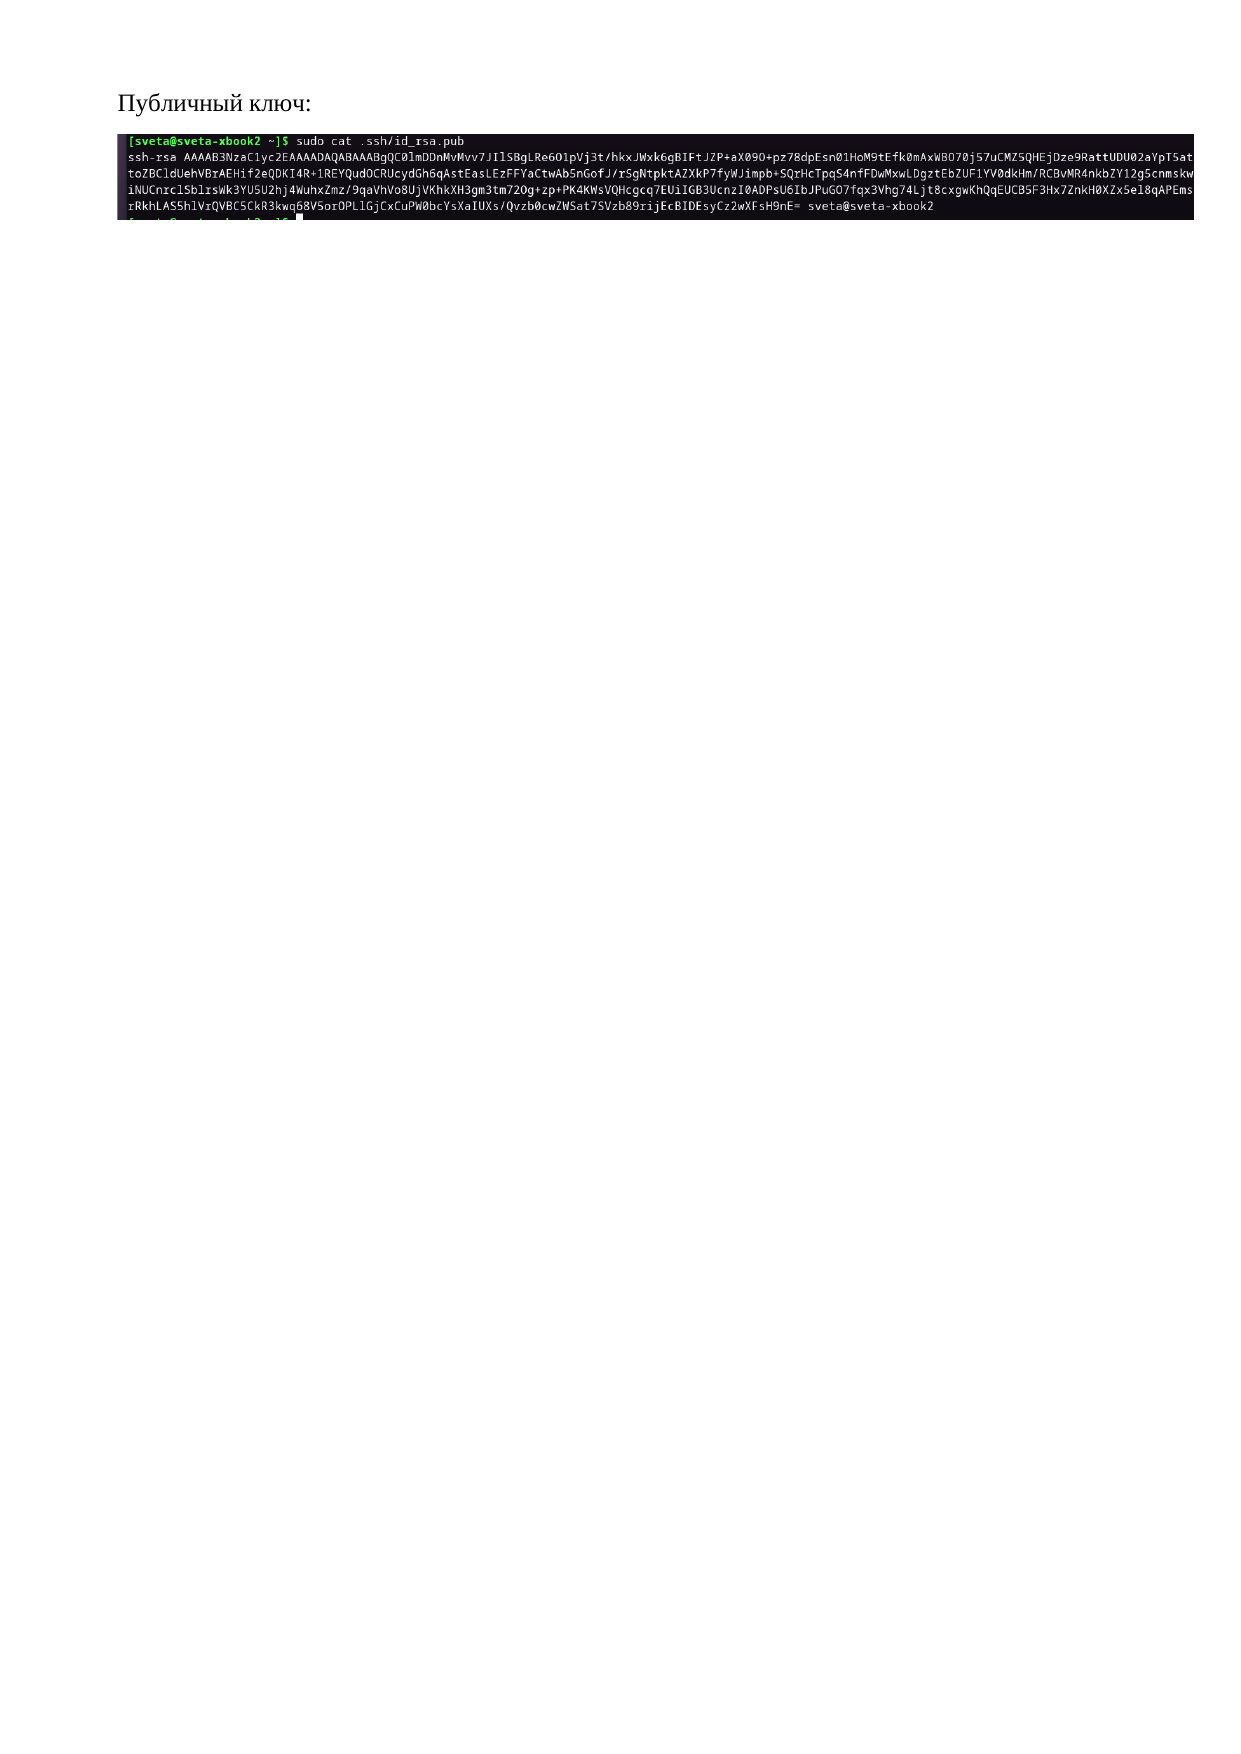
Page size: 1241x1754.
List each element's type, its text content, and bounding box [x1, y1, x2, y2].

text Публичный ключ: [117, 88, 1090, 117]
picture [117, 134, 1194, 220]
